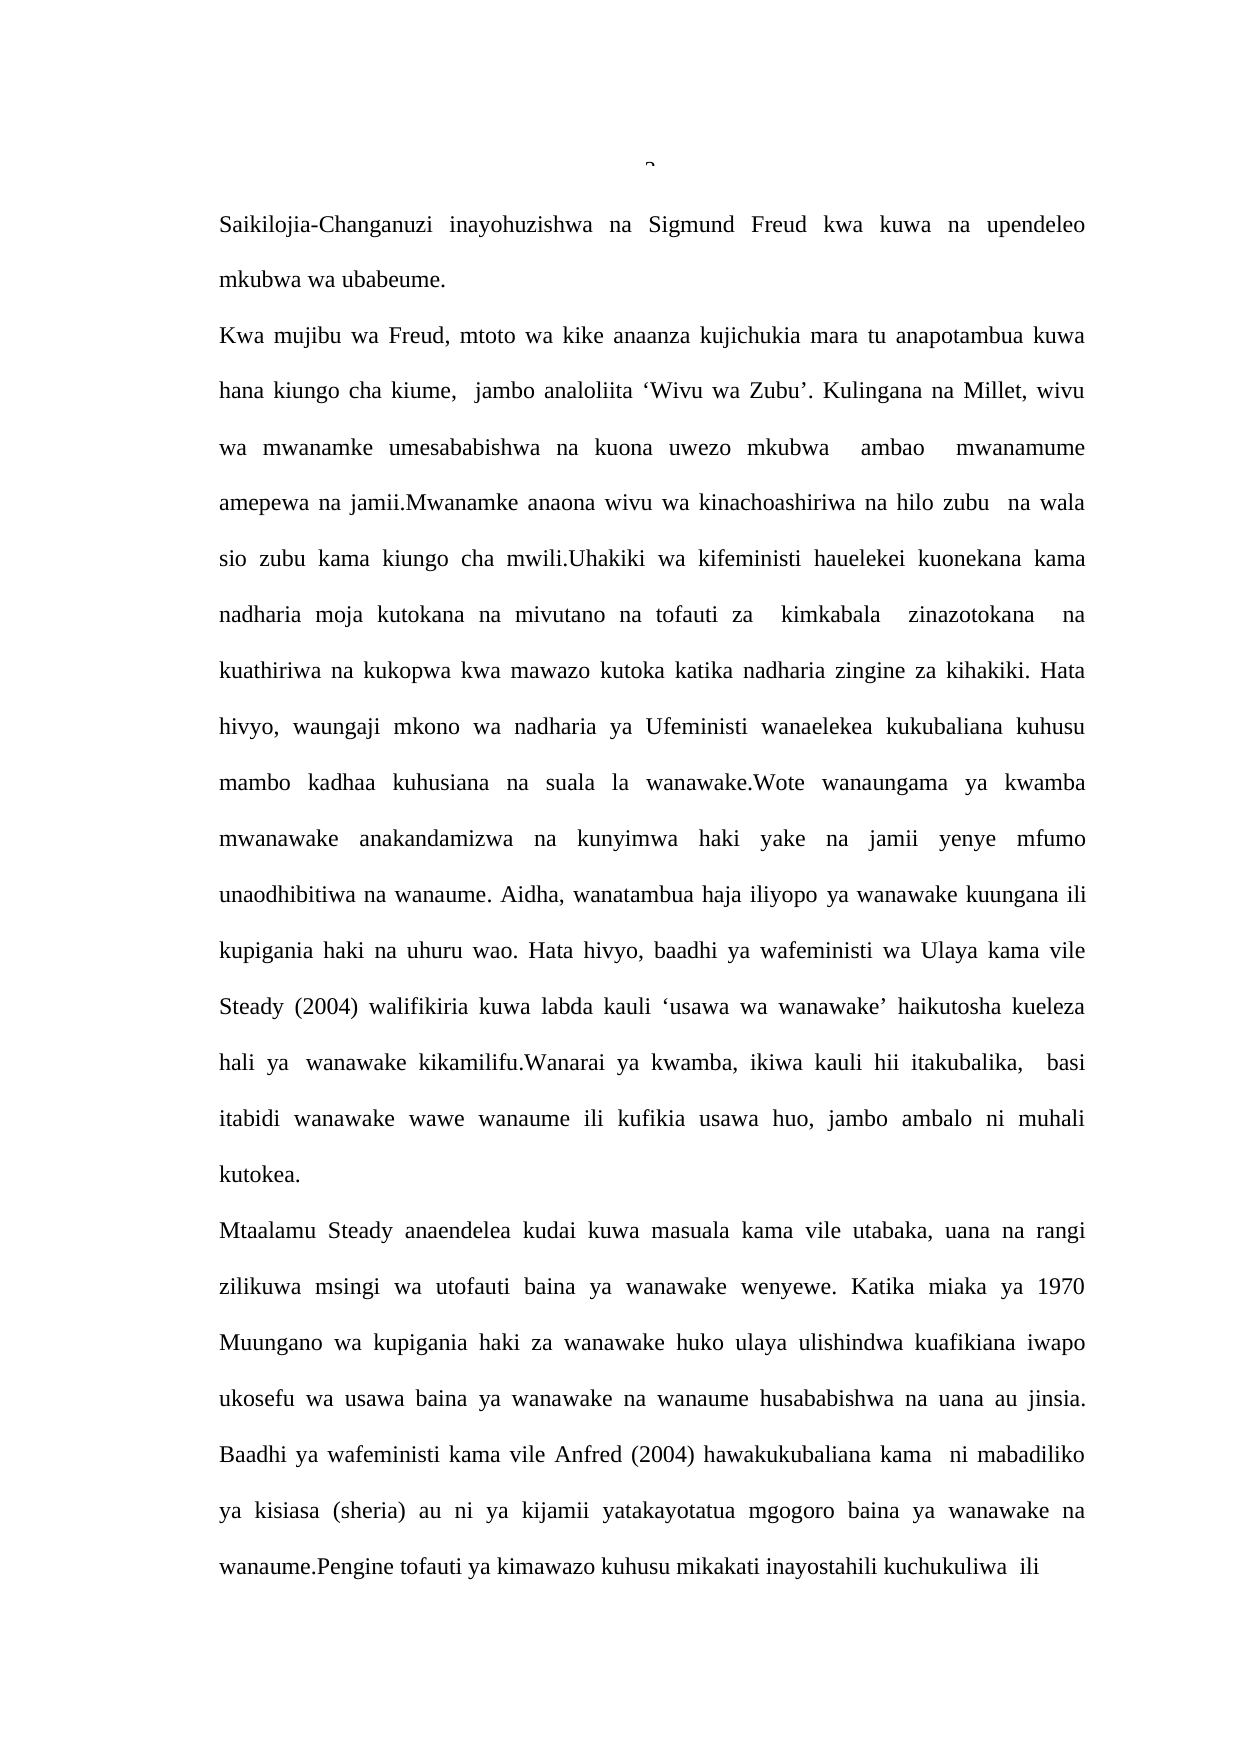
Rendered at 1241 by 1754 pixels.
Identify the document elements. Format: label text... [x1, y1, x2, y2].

text Saikilojia-Changanuzi inayohuzishwa na Sigmund Freud kwa kuwa na upendeleo mkubwa wa ubabeume. [219, 209, 1087, 293]
text Mtaalamu Steady anaendelea kudai kuwa masuala kama vile utabaka, uana na rangi zilikuwa msingi wa utofauti baina ya wanawake wenyewe. Katika miaka ya 1970 Muungano wa kupigania haki za wanawake huko ulaya ulishindwa kuafikiana iwapo ukosefu wa usawa baina ya wanawake na wanaume husababishwa na uana au jinsia. Baadhi ya wafeministi kama vile Anfred (2004) hawakukubaliana kama ni mabadiliko ya kisiasa (sheria) au ni ya kijamii yatakayotatua mgogoro baina ya wanawake na wanaume.Pengine tofauti ya kimawazo kuhusu mikakati inayostahili kuchukuliwa ili [219, 1216, 1087, 1579]
text Kwa mujibu wa Freud, mtoto wa kike anaanza kujichukia mara tu anapotambua kuwa hana kiungo cha kiume, jambo analoliita ‘Wivu wa Zubu’. Kulingana na Millet, wivu wa mwanamke umesababishwa na kuona uwezo mkubwa ambao mwanamume amepewa na jamii.Mwanamke anaona wivu wa kinachoashiriwa na hilo zubu na wala sio zubu kama kiungo cha mwili.Uhakiki wa kifeministi hauelekei kuonekana kama nadharia moja kutokana na mivutano na tofauti za kimkabala zinazotokana na kuathiriwa na kukopwa kwa mawazo kutoka katika nadharia zingine za kihakiki. Hata hivyo, waungaji mkono wa nadharia ya Ufeministi wanaelekea kukubaliana kuhusu mambo kadhaa kuhusiana na suala la wanawake.Wote wanaungama ya kwamba mwanawake anakandamizwa na kunyimwa haki yake na jamii yenye mfumo unaodhibitiwa na wanaume. Aidha, wanatambua haja iliyopo ya wanawake kuungana ili kupigania haki na uhuru wao. Hata hivyo, baadhi ya wafeministi wa Ulaya kama vile Steady (2004) walifikiria kuwa labda kauli ‘usawa wa wanawake’ haikutosha kueleza hali ya wanawake kikamilifu.Wanarai ya kwamba, ikiwa kauli hii itakubalika, basi itabidi wanawake wawe wanaume ili kufikia usawa huo, jambo ambalo ni muhali kutokea. [219, 321, 1087, 1187]
